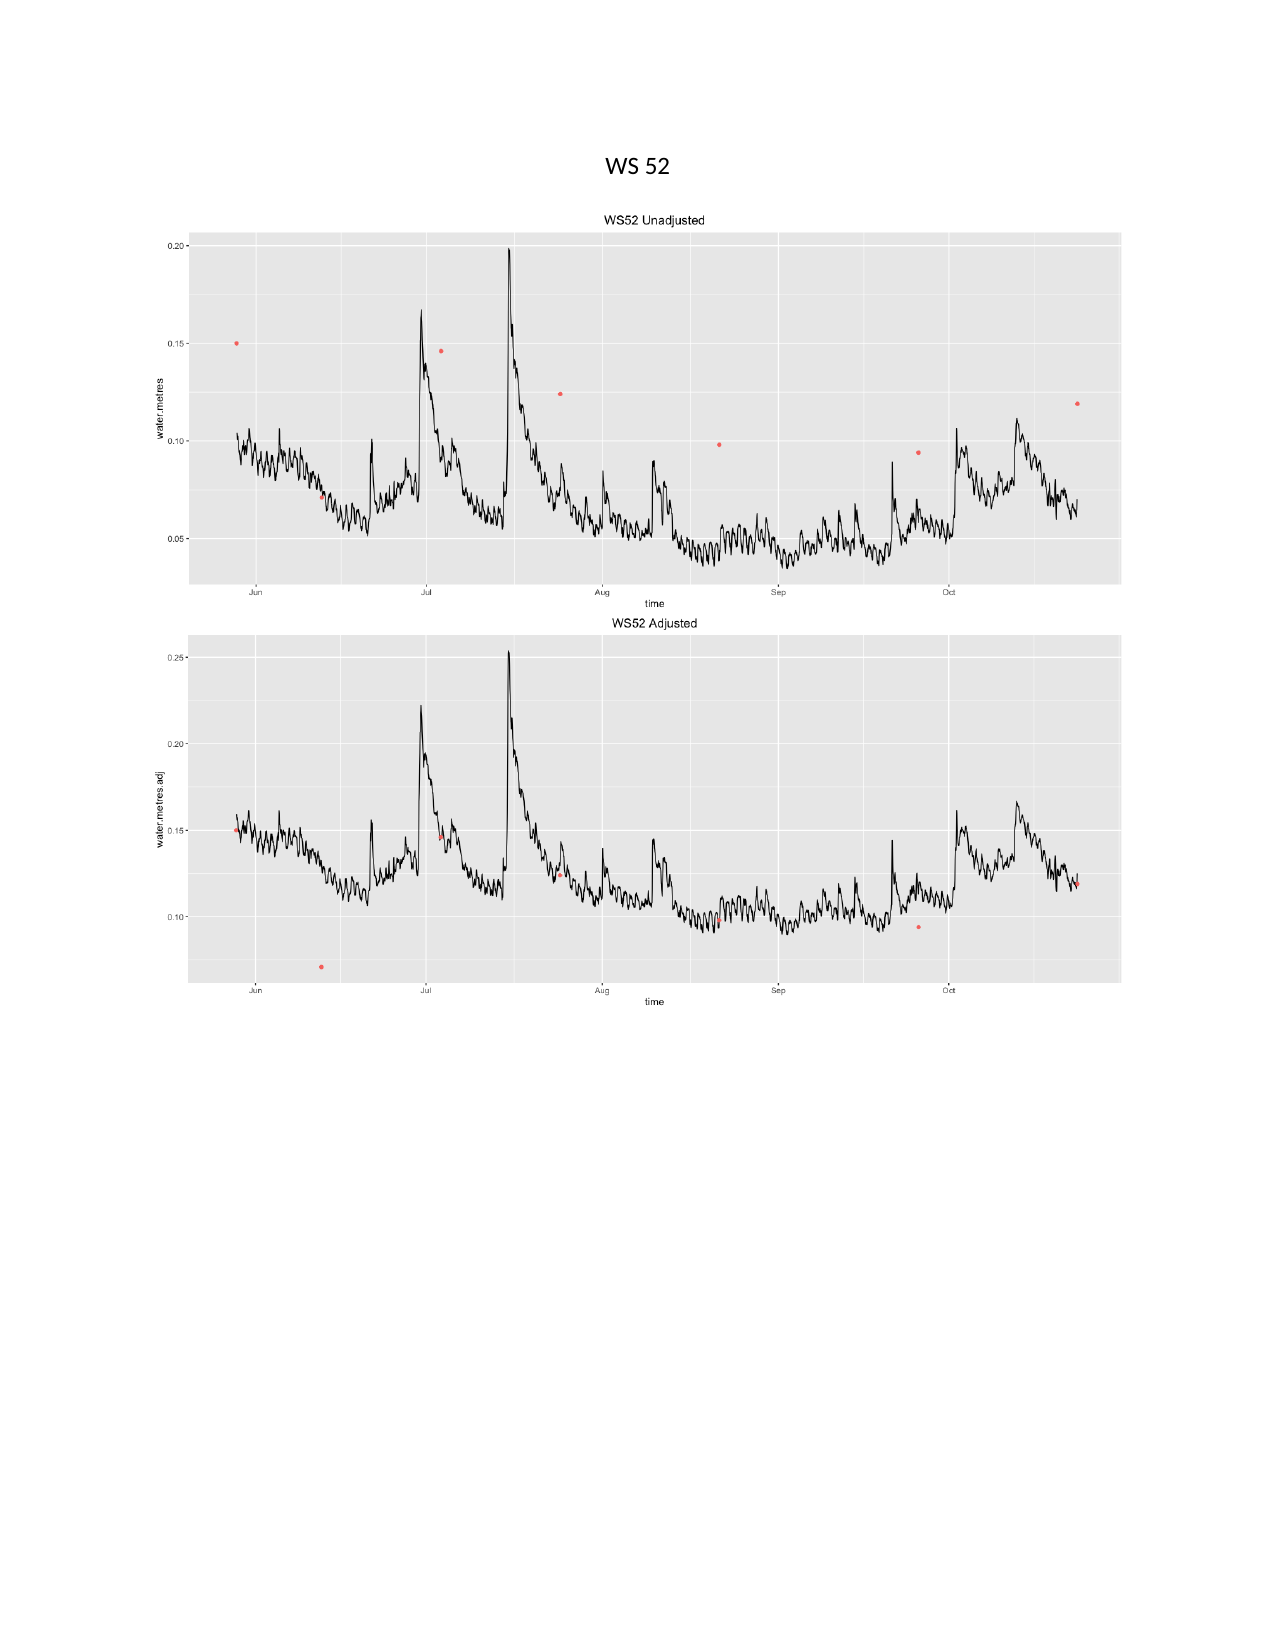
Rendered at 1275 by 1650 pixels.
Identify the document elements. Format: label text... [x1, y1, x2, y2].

text WS 52 [150, 150, 1125, 181]
picture [150, 211, 1125, 1012]
